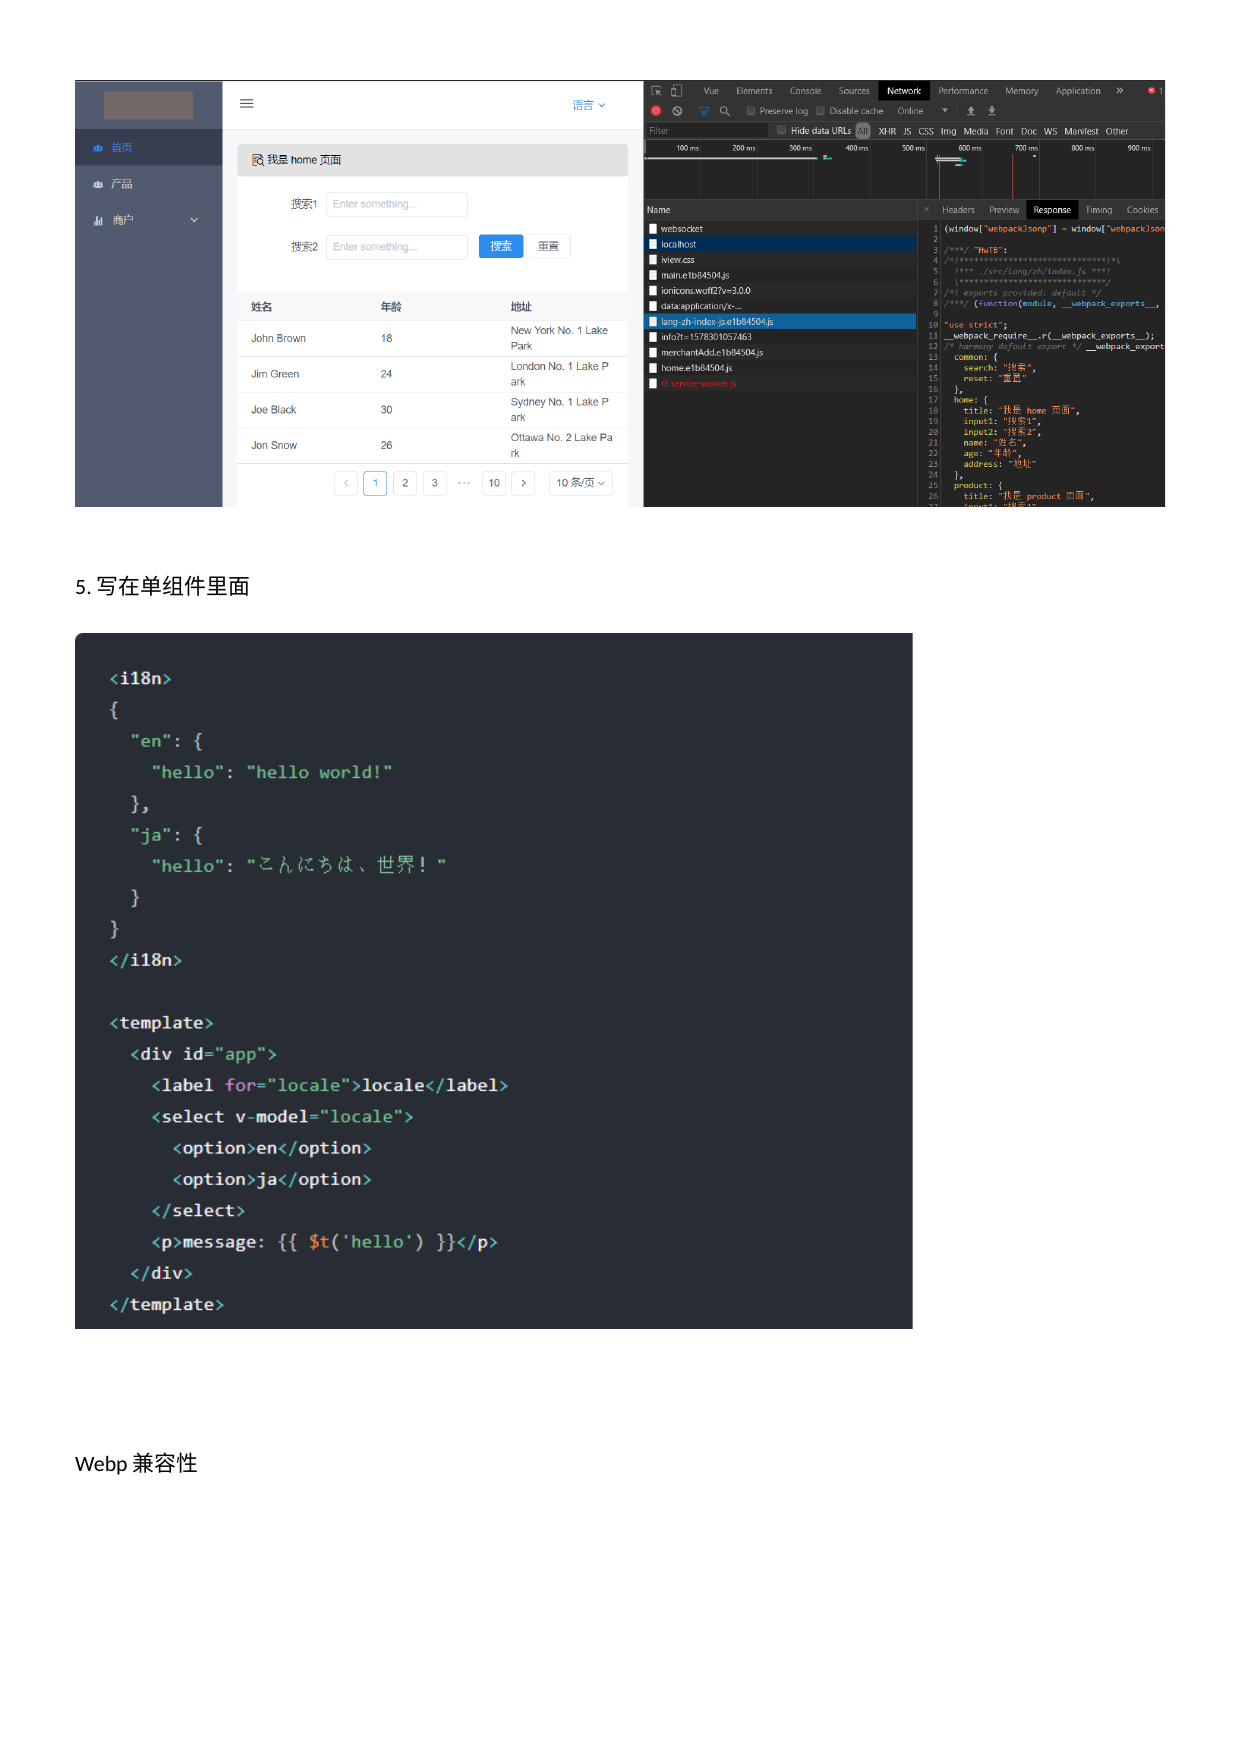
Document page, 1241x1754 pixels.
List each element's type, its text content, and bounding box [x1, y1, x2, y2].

picture [75, 80, 1166, 507]
picture [75, 633, 913, 1329]
text 5. 写在单组件里面 [75, 568, 1165, 601]
text Webp 兼容性 [75, 1446, 1165, 1478]
